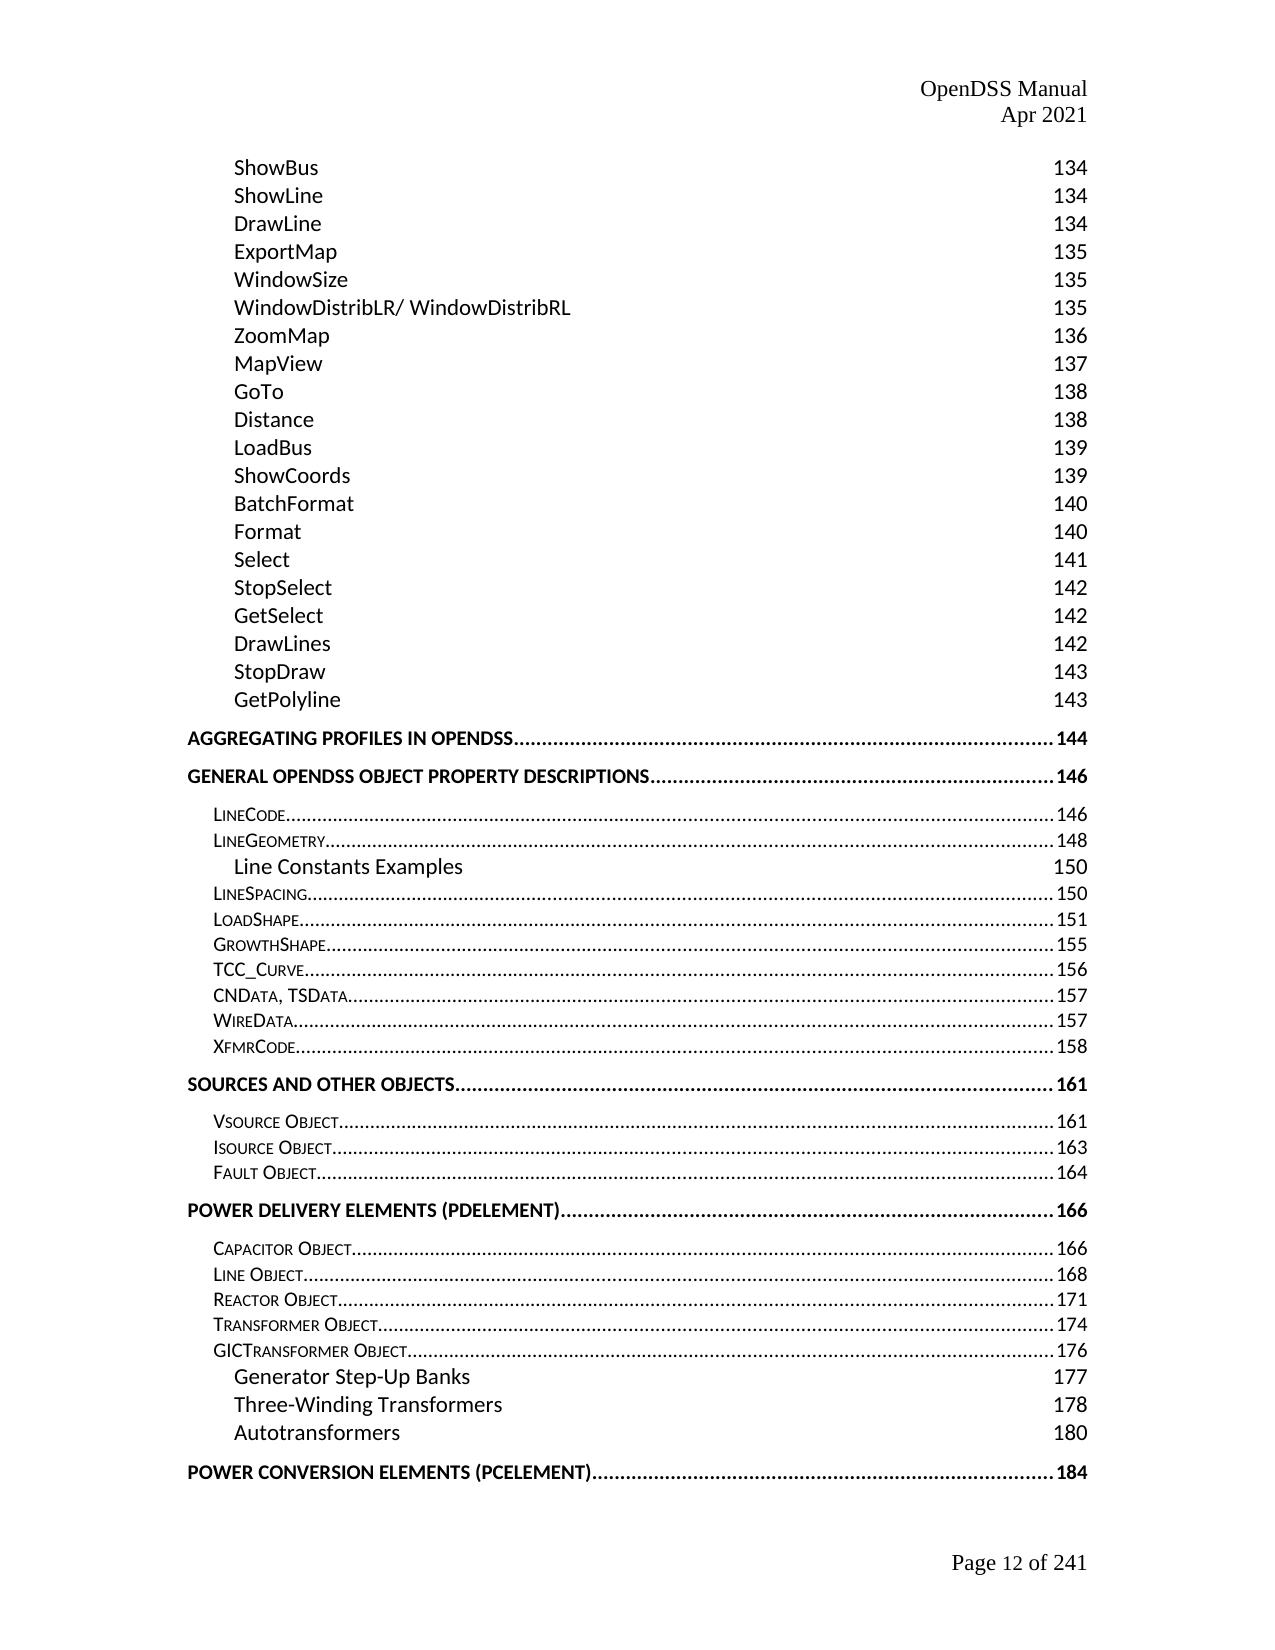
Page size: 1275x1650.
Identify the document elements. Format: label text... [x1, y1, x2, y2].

text General OpenDSS Object Property Descriptions 146 [187, 763, 1087, 789]
text ShowLine 134 [234, 181, 1087, 209]
text TCC_Curve 156 [213, 957, 1087, 982]
text GrowthShape 155 [213, 931, 1087, 957]
text DrawLine 134 [234, 209, 1087, 237]
text LoadShape 151 [213, 906, 1087, 931]
text Autotransformers 180 [234, 1418, 1087, 1446]
text WireData 157 [213, 1007, 1087, 1033]
text WindowSize 135 [234, 265, 1087, 293]
text XfmrCode 158 [213, 1033, 1087, 1058]
text ExportMap 135 [234, 237, 1087, 265]
text Isource Object 163 [213, 1134, 1087, 1159]
text Format 140 [234, 517, 1087, 545]
text ShowCoords 139 [234, 461, 1087, 489]
text Power Conversion Elements (PCelement) 184 [187, 1459, 1087, 1484]
text GetPolyline 143 [234, 685, 1087, 713]
text ShowBus 134 [234, 153, 1087, 181]
text LineSpacing 150 [213, 880, 1087, 906]
text Vsource Object 161 [213, 1109, 1087, 1134]
text Line Constants Examples 150 [234, 852, 1087, 880]
text StopDraw 143 [234, 657, 1087, 685]
text Aggregating profiles in OpenDSS 144 [187, 726, 1087, 751]
text Line Object 168 [213, 1261, 1087, 1286]
text Capacitor Object 166 [213, 1235, 1087, 1261]
text Distance 138 [234, 405, 1087, 433]
text Select 141 [234, 545, 1087, 573]
text ZoomMap 136 [234, 321, 1087, 349]
text CNData, TSData 157 [213, 982, 1087, 1007]
text Sources and Other Objects 161 [187, 1071, 1087, 1096]
text Transformer Object 174 [213, 1312, 1087, 1337]
text GoTo 138 [234, 377, 1087, 405]
text WindowDistribLR/ WindowDistribRL 135 [234, 293, 1087, 321]
text GICTransformer Object 176 [213, 1337, 1087, 1362]
text Fault Object 164 [213, 1159, 1087, 1185]
text Generator Step-Up Banks 177 [234, 1362, 1087, 1390]
text StopSelect 142 [234, 573, 1087, 601]
text MapView 137 [234, 349, 1087, 377]
text GetSelect 142 [234, 601, 1087, 629]
text LineGeometry 148 [213, 827, 1087, 852]
text Power Delivery Elements (PDelement) 166 [187, 1197, 1087, 1223]
text Three-Winding Transformers 178 [234, 1390, 1087, 1418]
text LoadBus 139 [234, 433, 1087, 461]
text Reactor Object 171 [213, 1286, 1087, 1312]
text DrawLines 142 [234, 629, 1087, 657]
text LineCode 146 [213, 801, 1087, 827]
text BatchFormat 140 [234, 489, 1087, 517]
